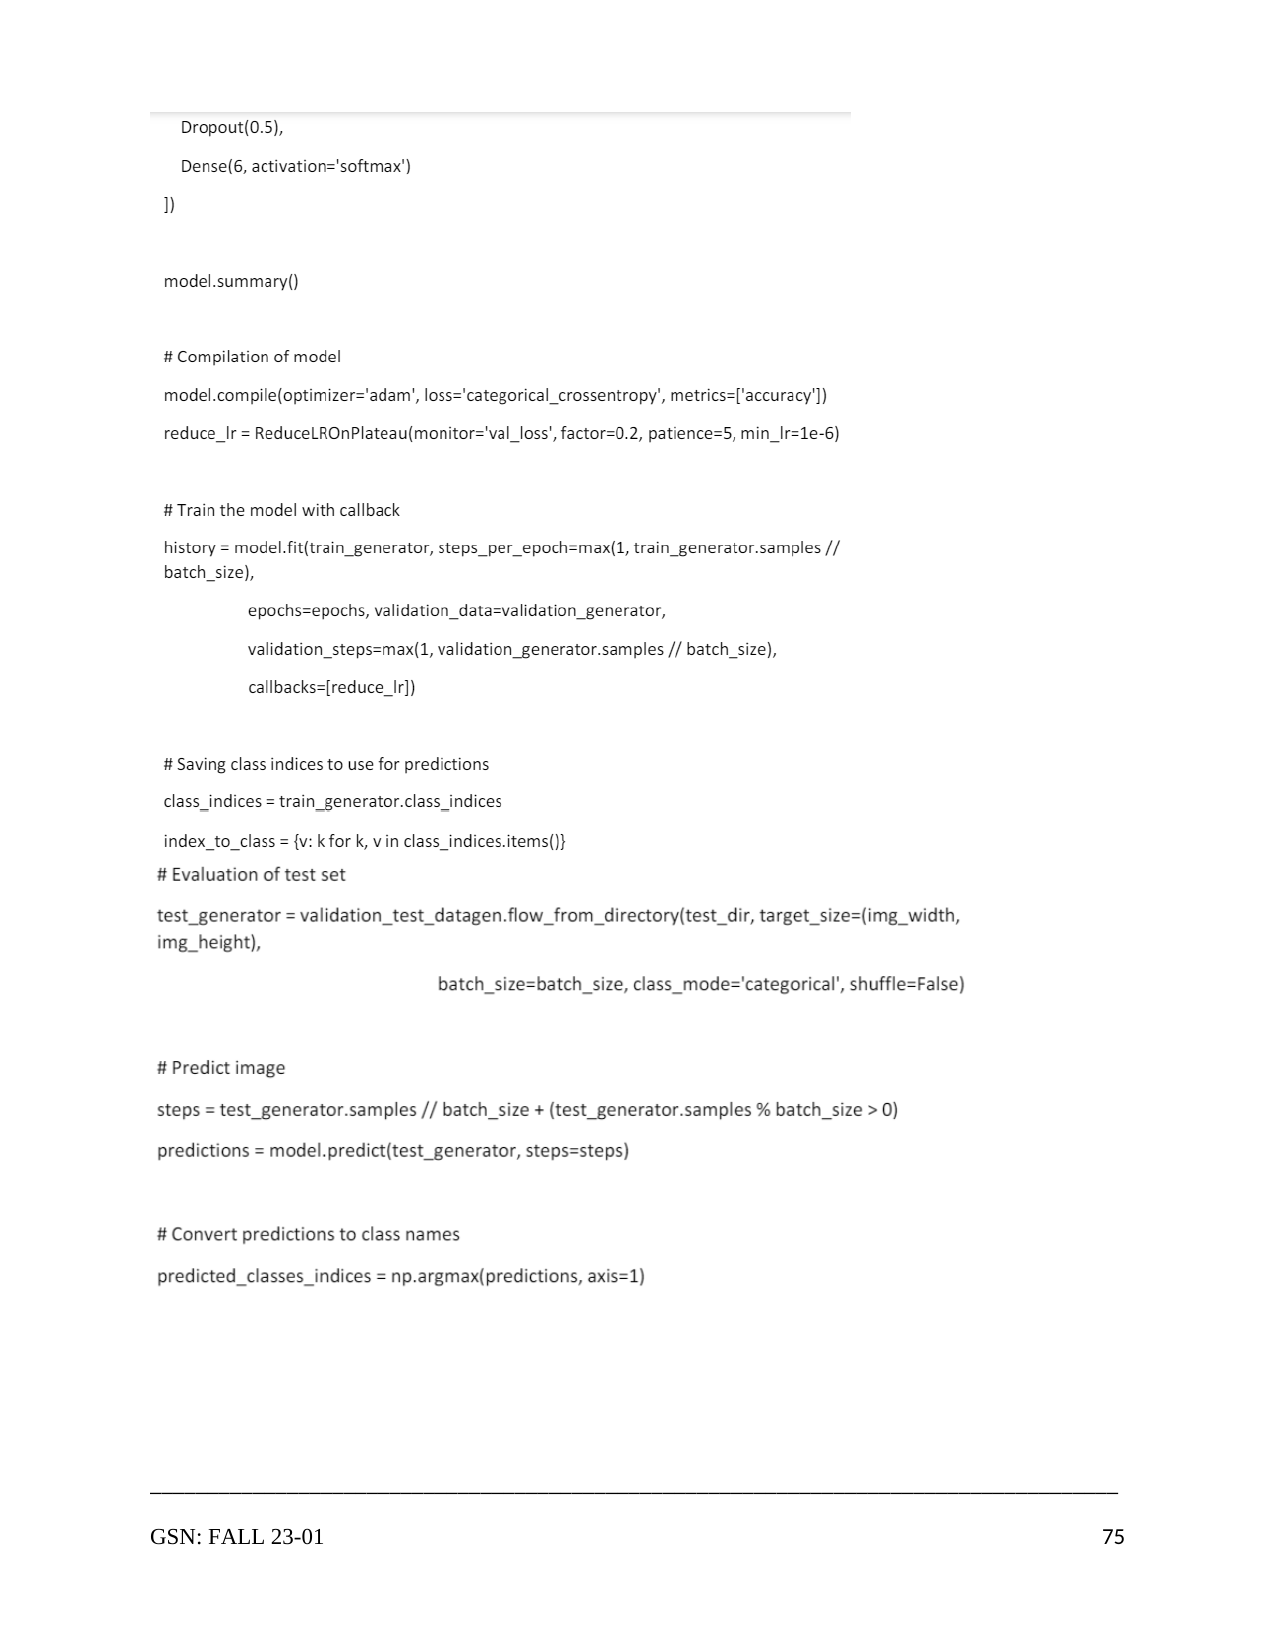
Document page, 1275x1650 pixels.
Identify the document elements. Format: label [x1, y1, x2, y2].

picture [150, 112, 969, 1293]
